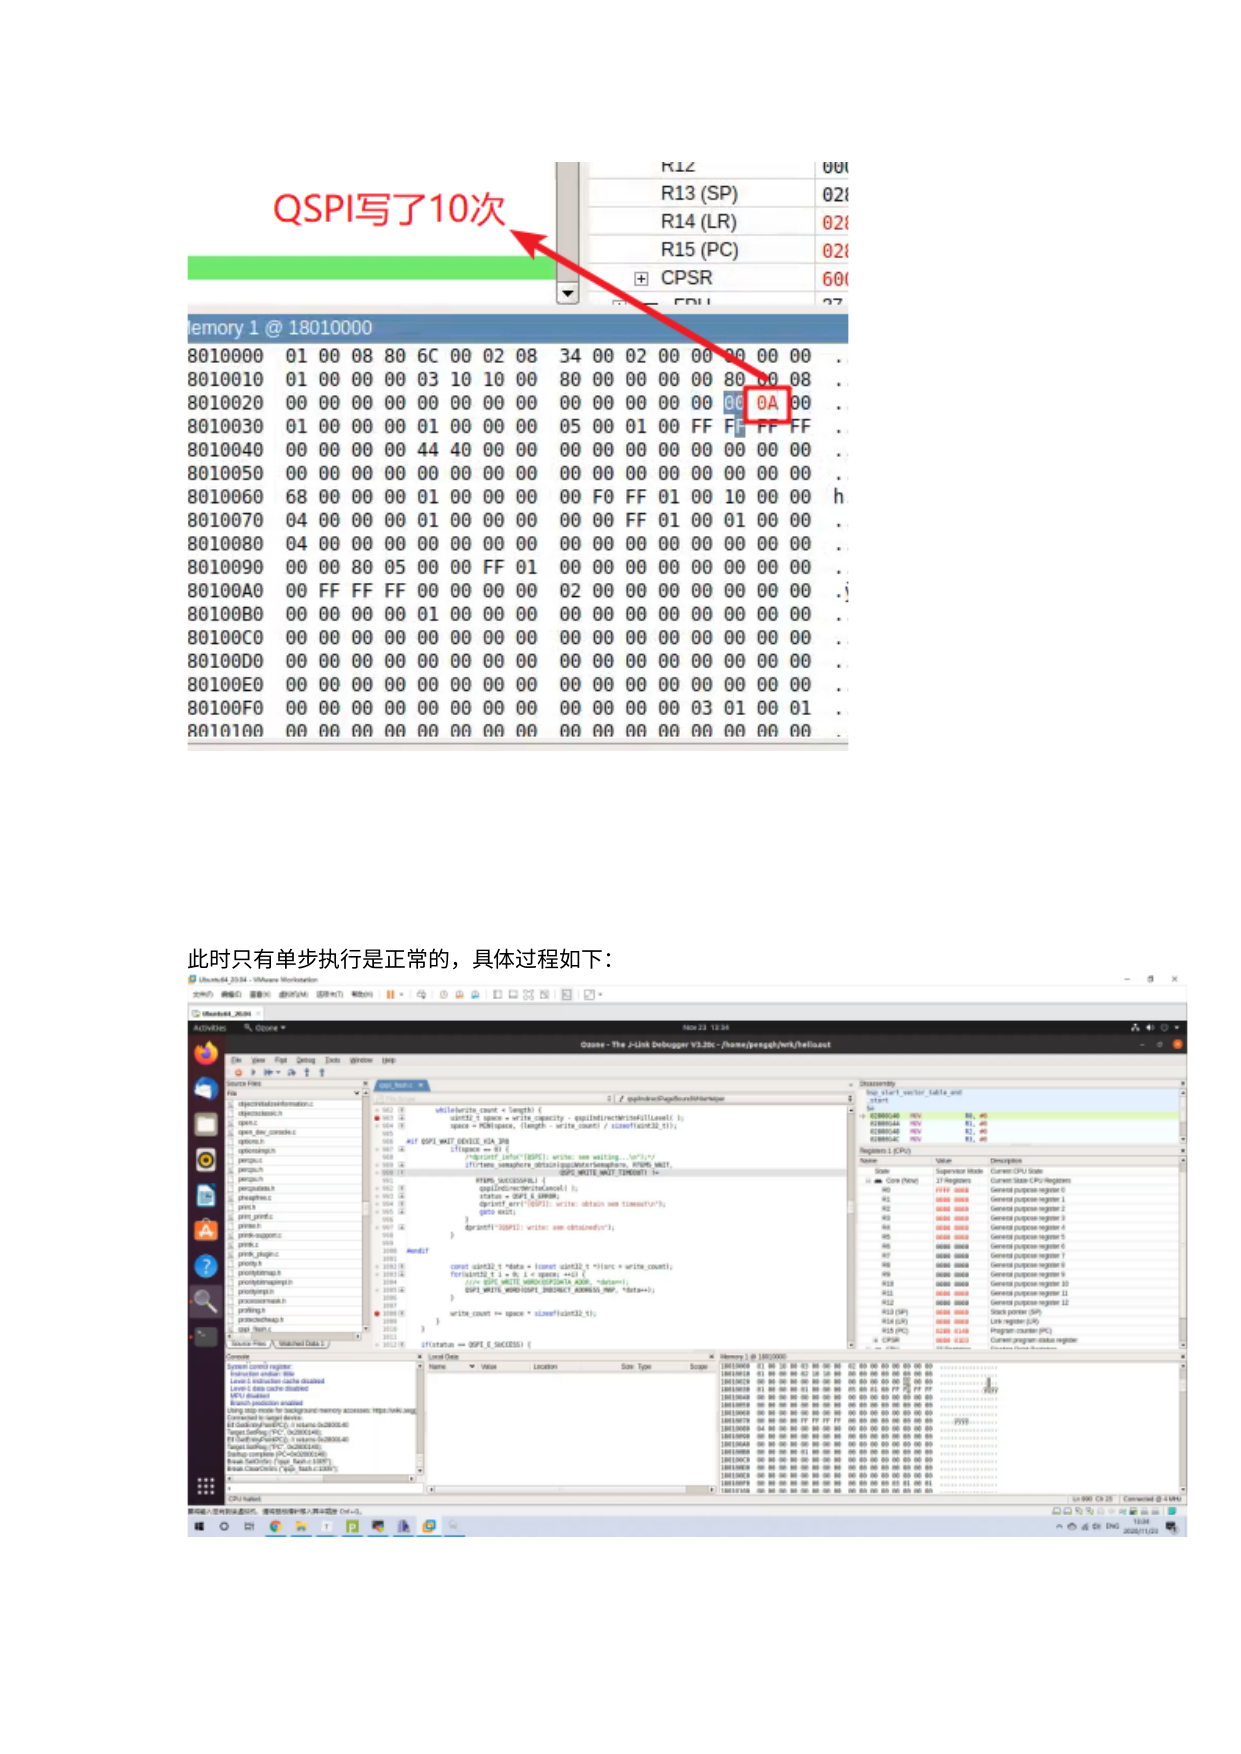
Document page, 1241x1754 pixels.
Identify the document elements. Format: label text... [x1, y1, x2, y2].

picture [187, 162, 849, 751]
text 此时只有单步执行是正常的，具体过程如下： [187, 942, 1053, 974]
